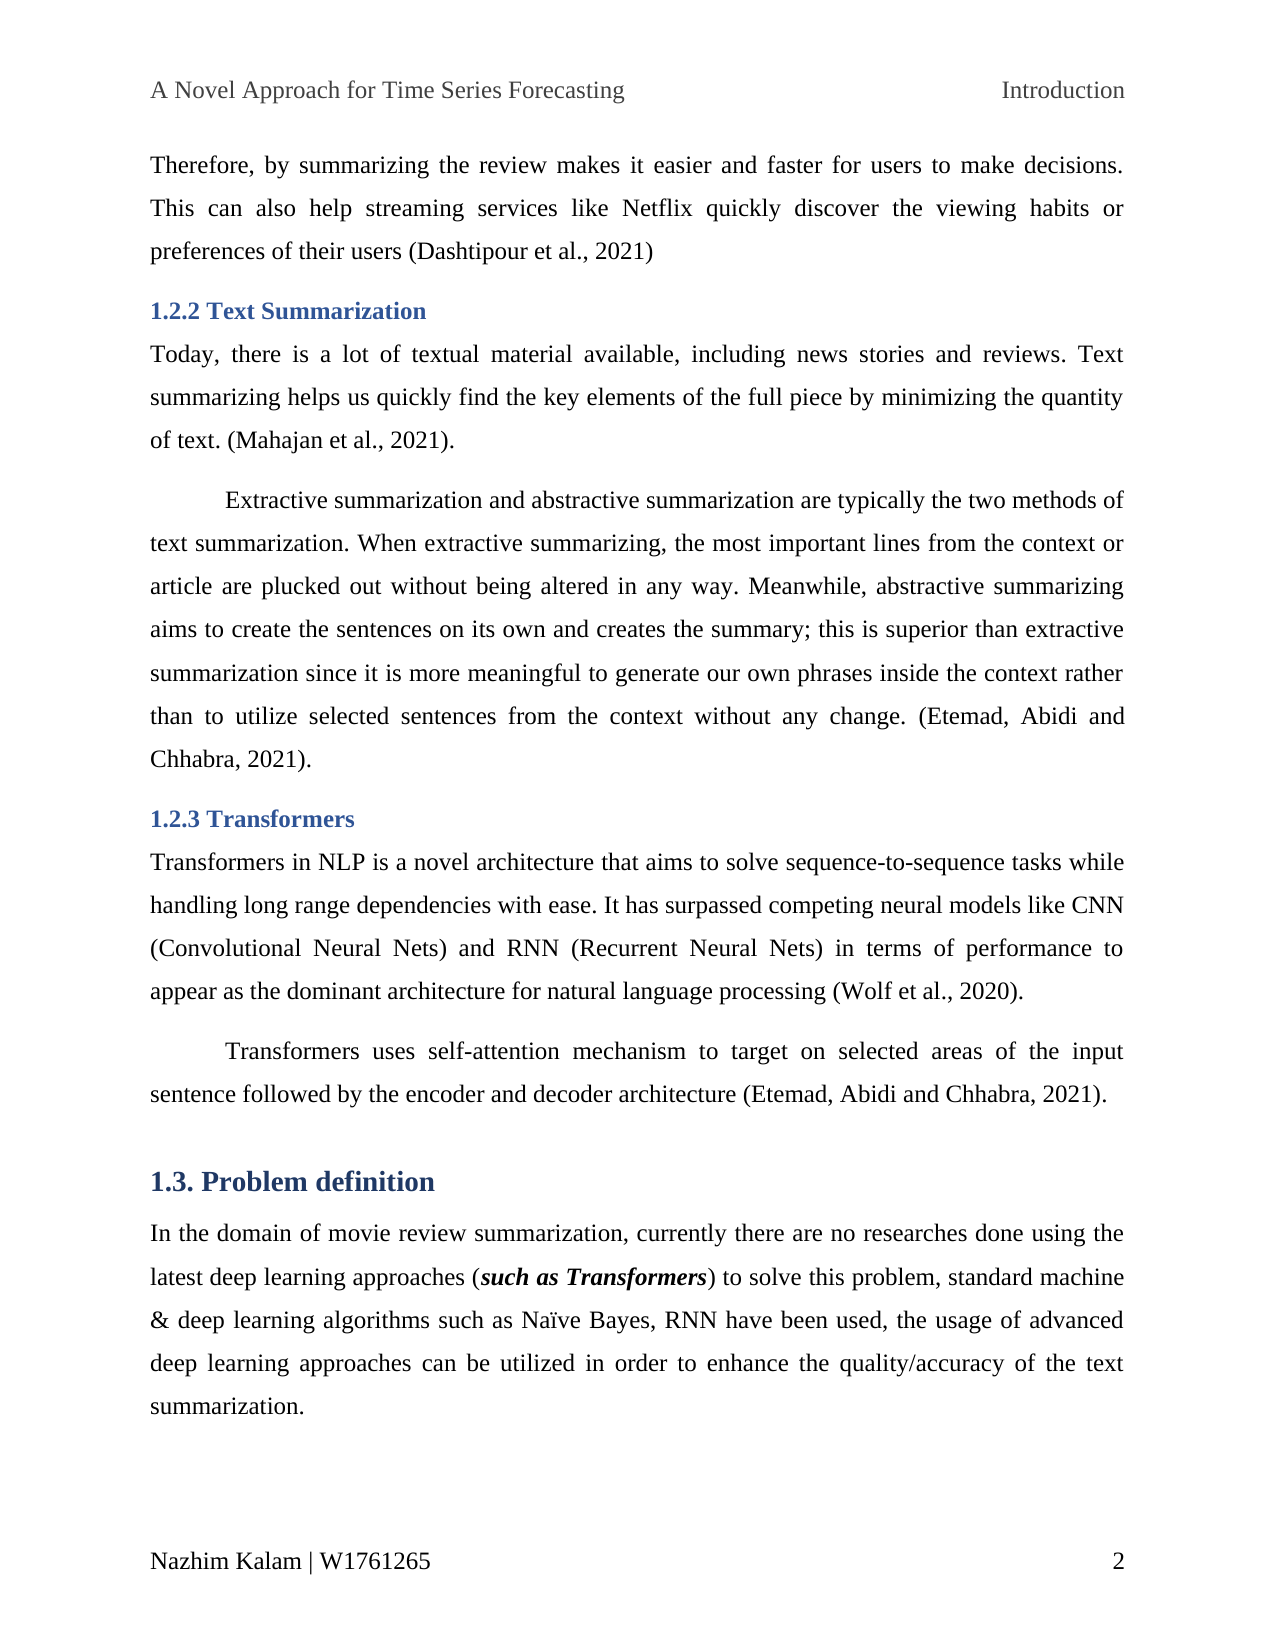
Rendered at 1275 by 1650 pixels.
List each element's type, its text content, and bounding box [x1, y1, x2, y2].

text Today, there is a lot of textual material available, including news stories and reviews. Text summarizing helps us quickly find the key elements of the full piece by minimizing the quantity of text. (Mahajan et al., 2021). [150, 339, 1125, 454]
subtitle 1.2.2 Text Summarization [150, 296, 1125, 325]
text In the domain of movie review summarization, currently there are no researches done using the latest deep learning approaches (such as Transformers) to solve this problem, standard machine & deep learning algorithms such as Naïve Bayes, RNN have been used, the usage of advanced deep learning approaches can be utilized in order to enhance the quality/accuracy of the text summarization. [150, 1218, 1125, 1420]
text Extractive summarization and abstractive summarization are typically the two methods of text summarization. When extractive summarizing, the most important lines from the context or article are plucked out without being altered in any way. Meanwhile, abstractive summarizing aims to create the sentences on its own and creates the summary; this is superior than extractive summarization since it is more meaningful to generate our own phrases inside the context rather than to utilize selected sentences from the context without any change. (Etemad, Abidi and Chhabra, 2021). [150, 485, 1125, 773]
subtitle 1.3. Problem definition [150, 1164, 1125, 1197]
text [150, 150, 1125, 265]
subtitle 1.2.3 Transformers [150, 804, 1125, 832]
text Transformers in NLP is a novel architecture that aims to solve sequence-to-sequence tasks while handling long range dependencies with ease. It has surpassed competing neural models like CNN (Convolutional Neural Nets) and RNN (Recurrent Neural Nets) in terms of performance to appear as the dominant architecture for natural language processing (Wolf et al., 2020). [150, 847, 1125, 1005]
text Transformers uses self-attention mechanism to target on selected areas of the input sentence followed by the encoder and decoder architecture (Etemad, Abidi and Chhabra, 2021). [150, 1036, 1125, 1108]
